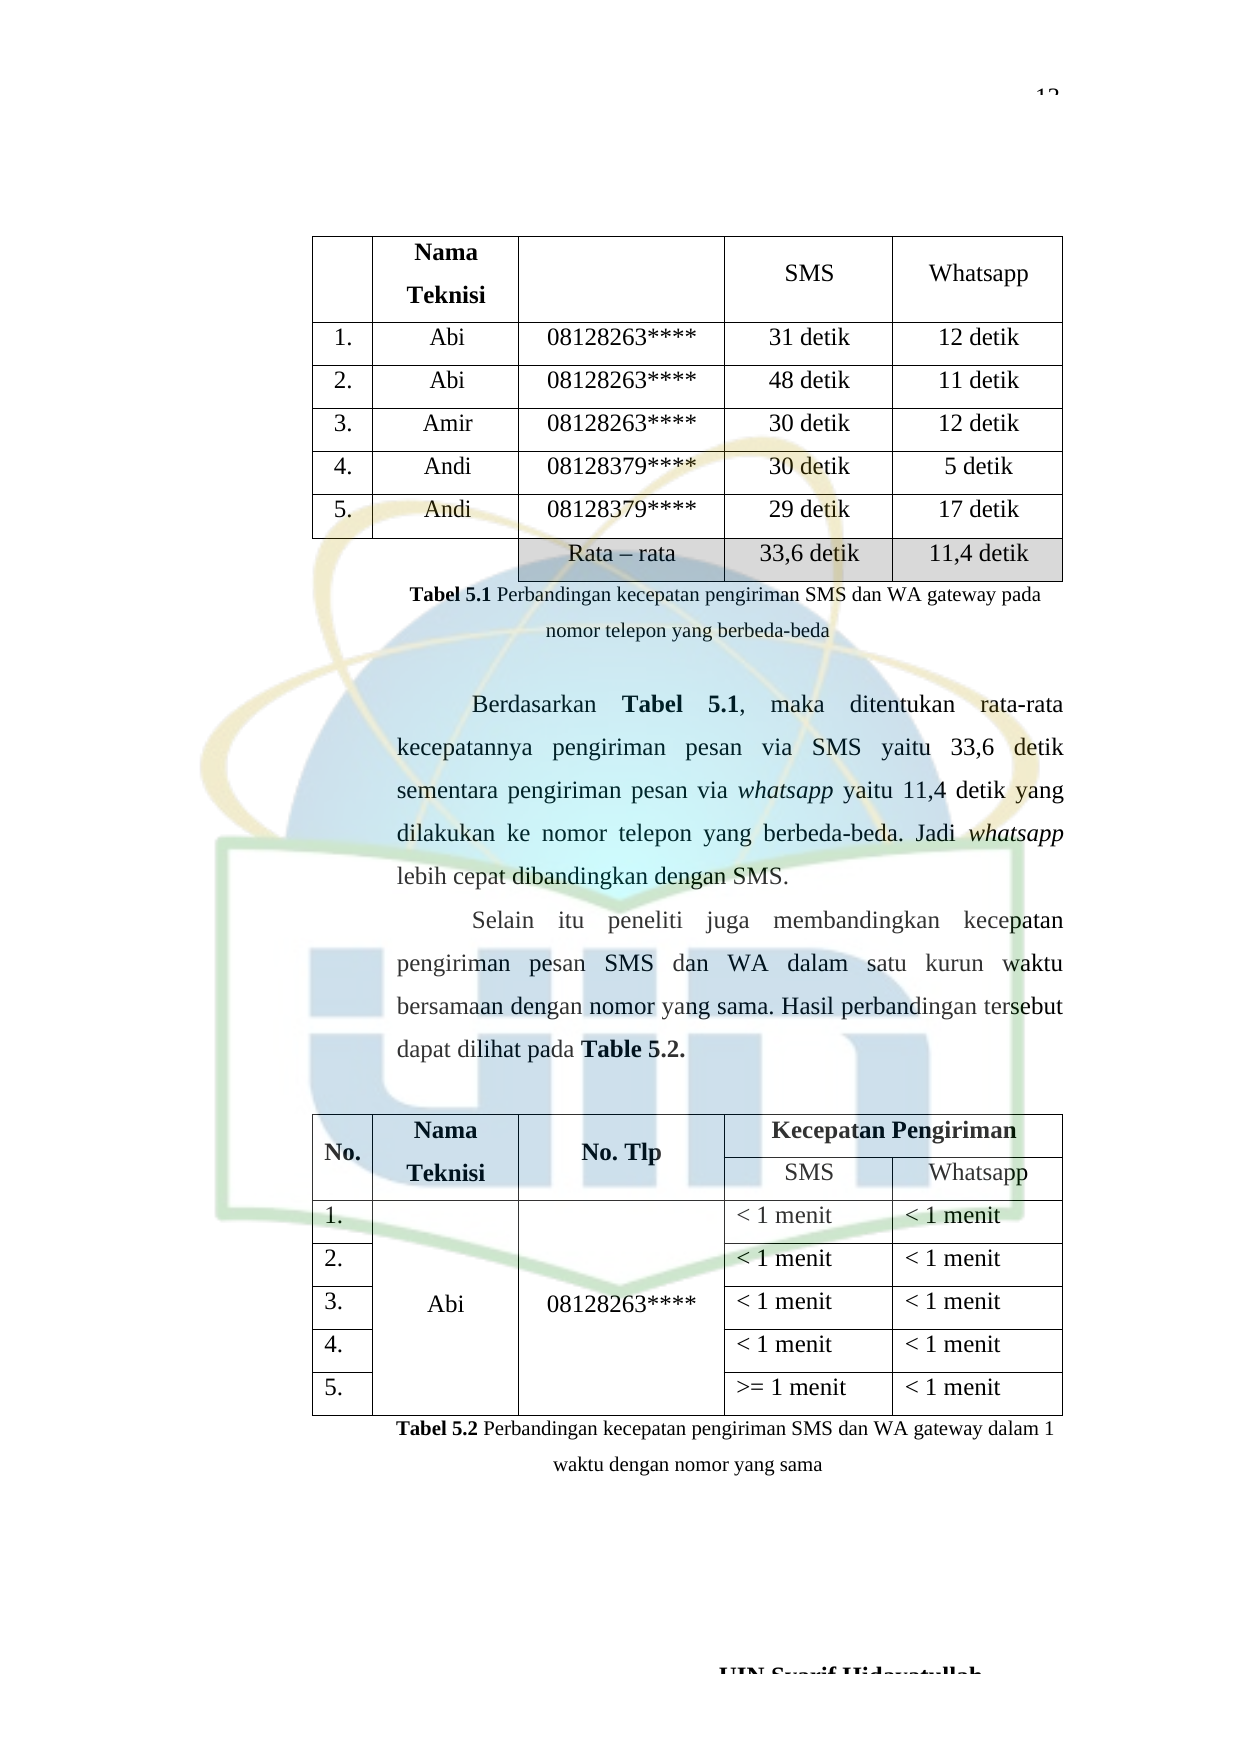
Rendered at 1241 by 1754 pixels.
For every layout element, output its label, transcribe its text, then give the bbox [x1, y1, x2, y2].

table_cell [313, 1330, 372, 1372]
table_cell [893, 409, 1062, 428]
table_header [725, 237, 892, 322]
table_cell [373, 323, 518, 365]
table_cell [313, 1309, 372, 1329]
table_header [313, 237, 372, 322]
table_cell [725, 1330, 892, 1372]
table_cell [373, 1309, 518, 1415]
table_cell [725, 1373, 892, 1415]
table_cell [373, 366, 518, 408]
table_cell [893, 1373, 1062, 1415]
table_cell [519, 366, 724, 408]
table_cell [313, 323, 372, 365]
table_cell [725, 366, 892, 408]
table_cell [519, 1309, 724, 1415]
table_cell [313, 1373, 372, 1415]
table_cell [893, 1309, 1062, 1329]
picture [0, 428, 1241, 1309]
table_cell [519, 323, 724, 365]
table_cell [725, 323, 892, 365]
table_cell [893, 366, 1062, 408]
text Tabel 5.2 Perbandingan kecepatan pengiriman SMS dan WA gateway dalam 1 waktu dengan nomor yang sama [396, 1416, 1056, 1476]
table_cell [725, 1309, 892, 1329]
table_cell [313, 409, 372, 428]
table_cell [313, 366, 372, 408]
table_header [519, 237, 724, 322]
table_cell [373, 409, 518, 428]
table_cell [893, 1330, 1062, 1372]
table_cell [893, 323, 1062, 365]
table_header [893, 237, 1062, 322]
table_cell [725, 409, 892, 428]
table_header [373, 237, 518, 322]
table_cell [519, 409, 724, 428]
